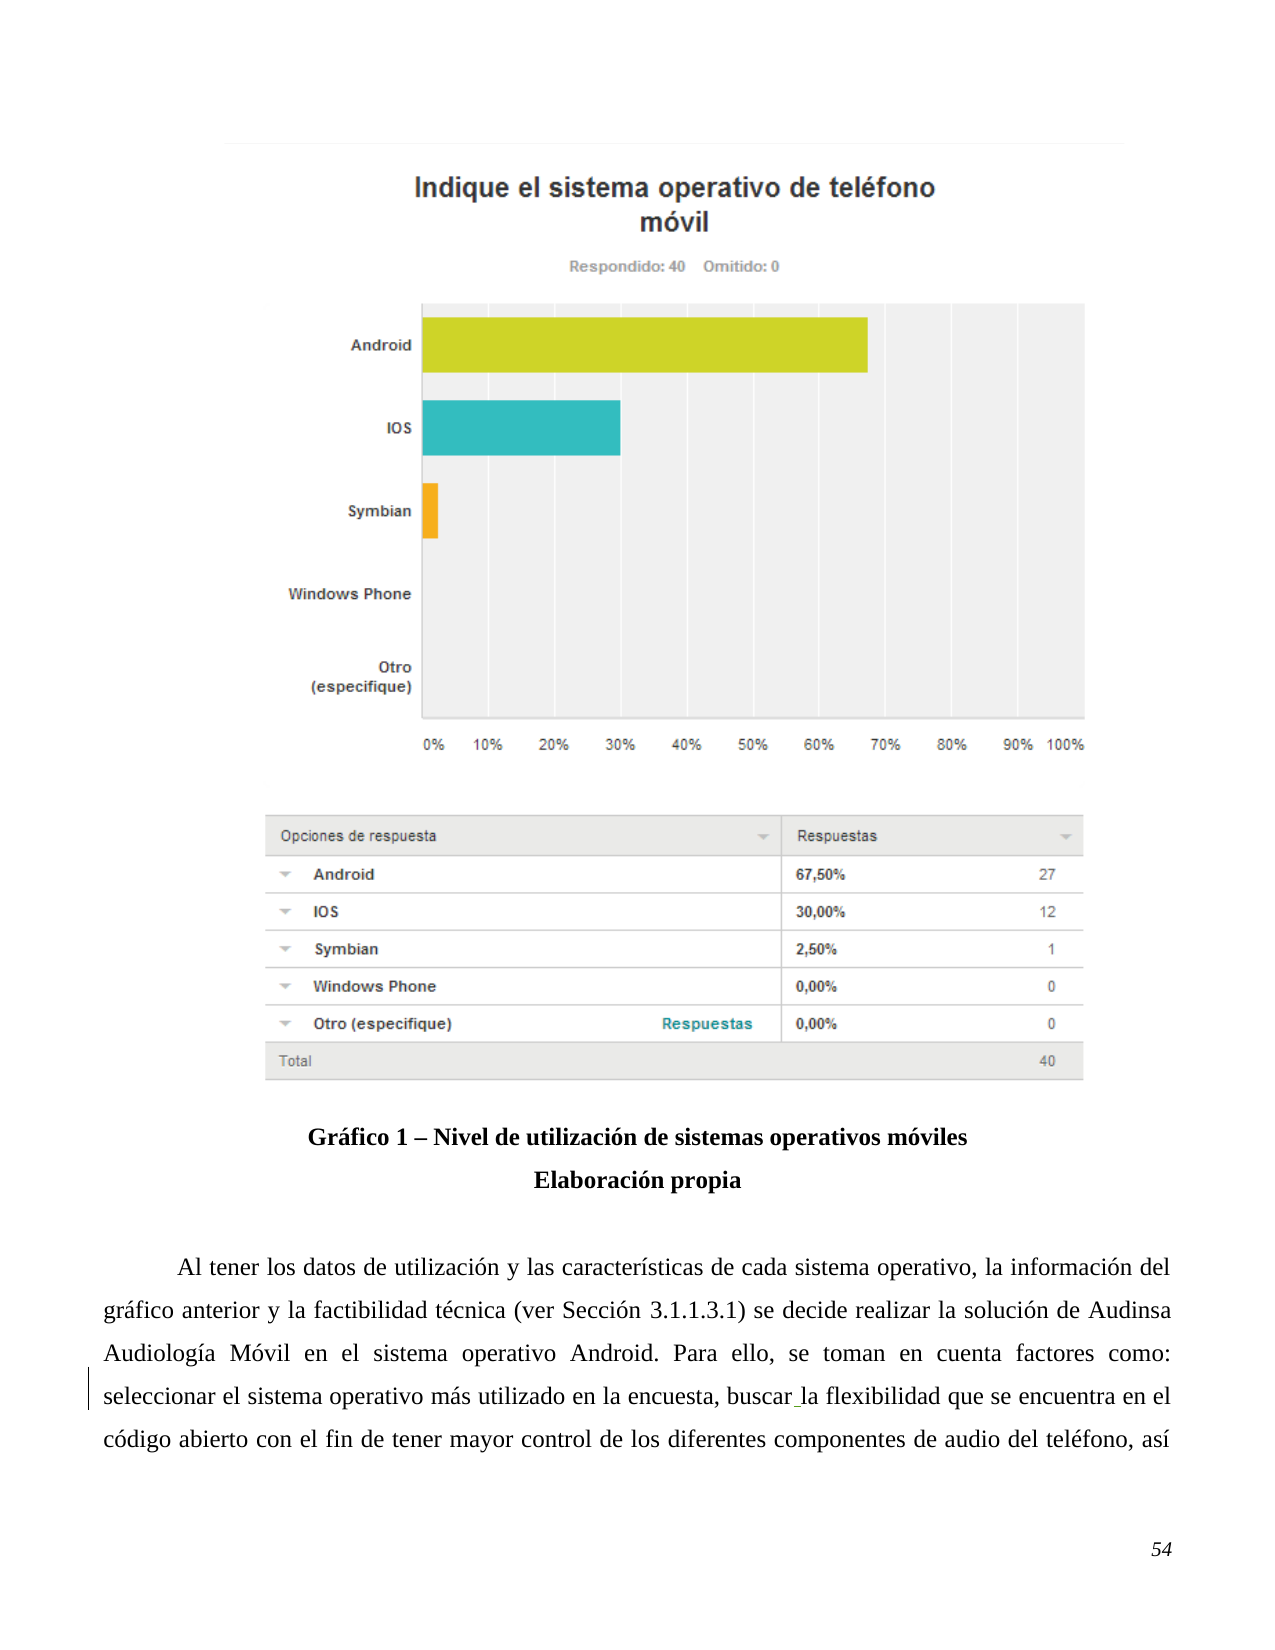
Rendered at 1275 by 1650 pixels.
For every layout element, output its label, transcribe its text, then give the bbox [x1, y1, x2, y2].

text Elaboración propia [103, 1165, 1172, 1194]
text Gráfico 1 – Nivel de utilización de sistemas operativos móviles [103, 1122, 1172, 1151]
picture [224, 143, 1125, 1108]
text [103, 1252, 1172, 1453]
